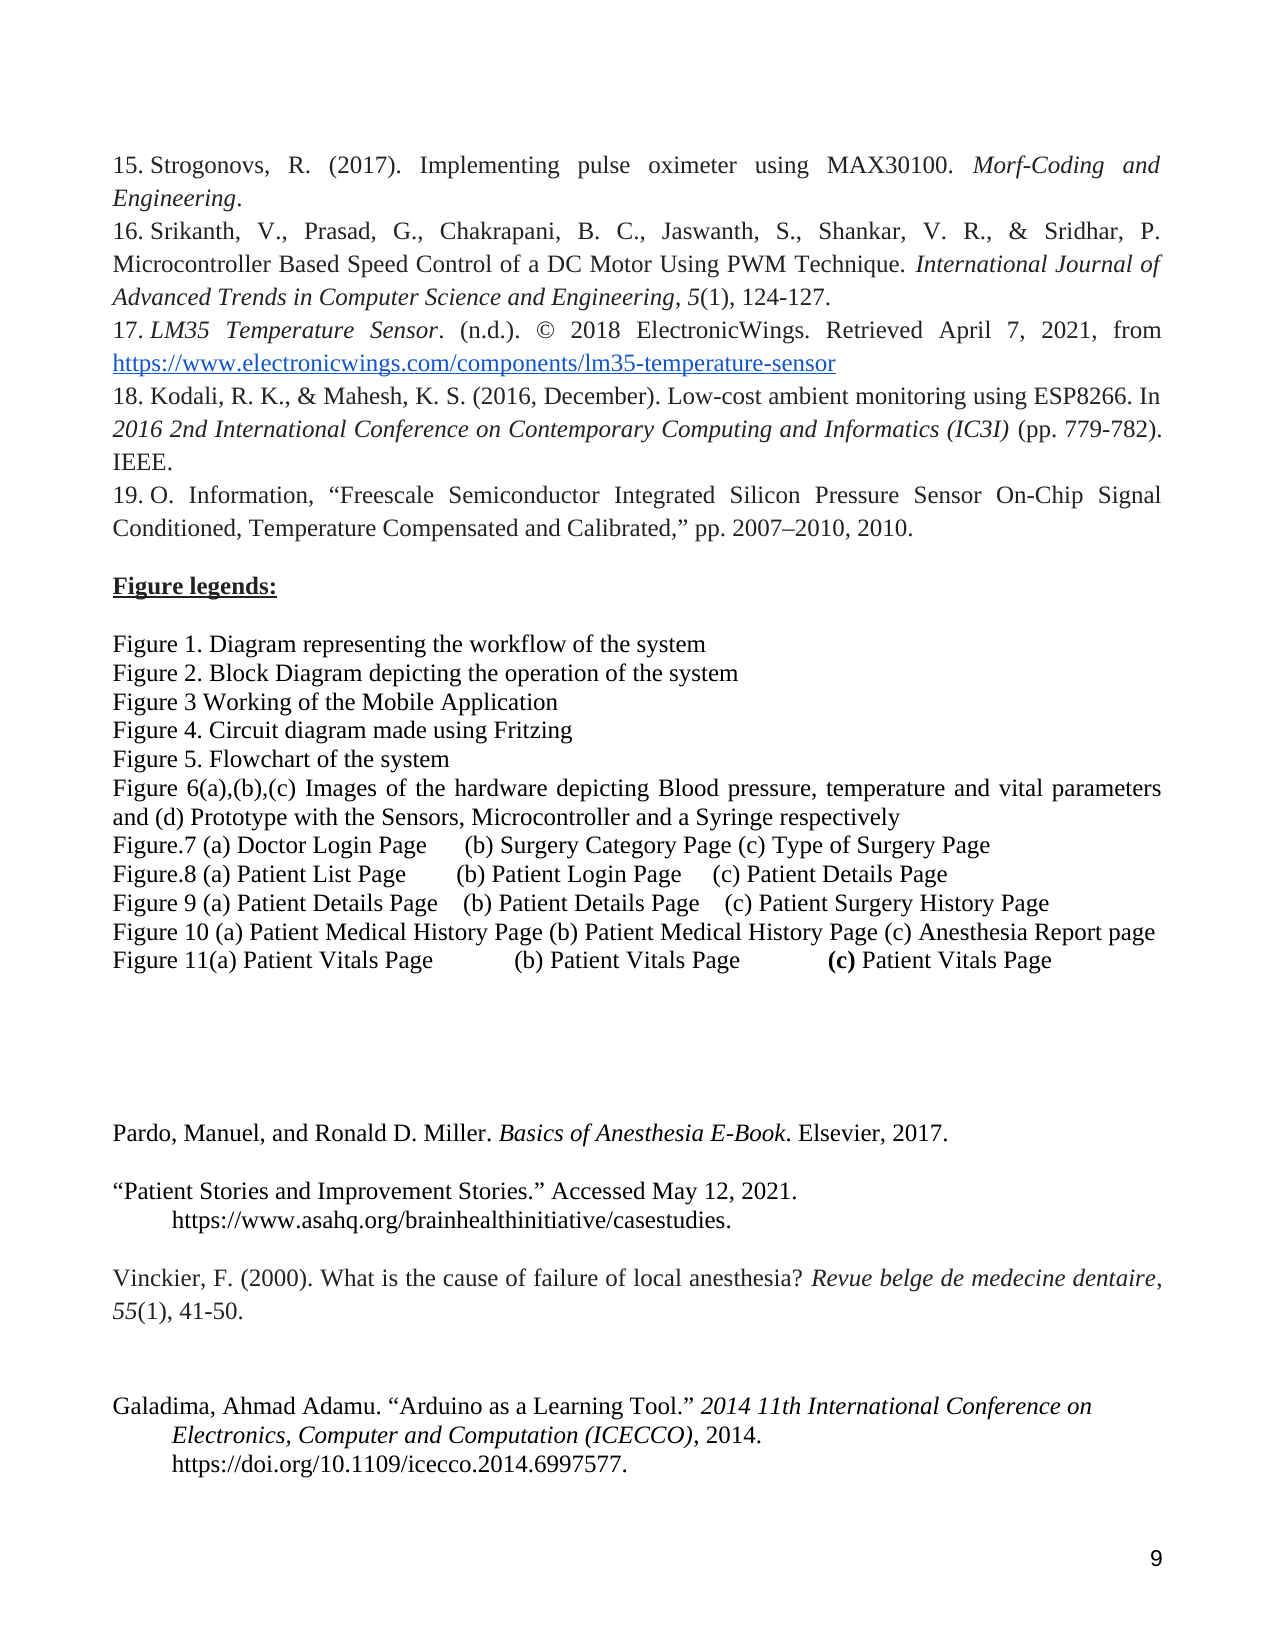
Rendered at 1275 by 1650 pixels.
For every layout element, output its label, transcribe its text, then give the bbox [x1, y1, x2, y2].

list Srikanth, V., Prasad, G., Chakrapani, B. C., Jaswanth, S., Shankar, V. R., & Sridhar, P. Microcontroller Based Speed Control of a DC Motor Using PWM Technique. International Journal of Advanced Trends in Computer Science and Engineering, 5(1), 124-127. [112, 216, 1162, 311]
text Figure.7 (a) Doctor Login Page (b) Surgery Category Page (c) Type of Surgery Page [112, 831, 1162, 859]
text Figure 1. Diagram representing the workflow of the system [112, 629, 1162, 658]
text Figure legends: [112, 571, 1162, 600]
text Figure 5. Flowchart of the system [112, 744, 1162, 773]
text Figure 9 (a) Patient Details Page (b) Patient Details Page (c) Patient Surgery History Page [112, 888, 1162, 917]
text Figure 6(a),(b),(c) Images of the hardware depicting Blood pressure, temperature and vital parameters and (d) Prototype with the Sensors, Microcontroller and a Syringe respectively [112, 773, 1162, 831]
list LM35 Temperature Sensor. (n.d.). © 2018 ElectronicWings. Retrieved April 7, 2021, from https://www.electronicwings.com/components/lm35-temperature-sensor [112, 315, 1162, 377]
text Figure 10 (a) Patient Medical History Page (b) Patient Medical History Page (c) Anesthesia Report page [112, 917, 1162, 946]
list Kodali, R. K., & Mahesh, K. S. (2016, December). Low-cost ambient monitoring using ESP8266. In 2016 2nd International Conference on Contemporary Computing and Informatics (IC3I) (pp. 779-782). IEEE. [112, 381, 1162, 476]
text Pardo, Manuel, and Ronald D. Miller. Basics of Anesthesia E-Book. Elsevier, 2017. [112, 1118, 1162, 1147]
list O. Information, “Freescale Semiconductor Integrated Silicon Pressure Sensor On-Chip Signal Conditioned, Temperature Compensated and Calibrated,” pp. 2007–2010, 2010. [112, 480, 1162, 542]
text Vinckier, F. (2000). What is the cause of failure of local anesthesia? Revue belge de medecine dentaire, 55(1), 41-50. [112, 1263, 1162, 1325]
list Strogonovs, R. (2017). Implementing pulse oximeter using MAX30100. Morf-Coding and Engineering. [112, 150, 1162, 212]
text “Patient Stories and Improvement Stories.” Accessed May 12, 2021. https://www.asahq.org/brainhealthinitiative/casestudies. [112, 1176, 1162, 1234]
text Figure.8 (a) Patient List Page (b) Patient Login Page (c) Patient Details Page [112, 859, 1162, 888]
text Figure 3 Working of the Mobile Application [112, 687, 1162, 716]
text Figure 2. Block Diagram depicting the operation of the system [112, 658, 1162, 687]
text Figure 4. Circuit diagram made using Fritzing [112, 716, 1162, 744]
text Figure 11(a) Patient Vitals Page (b) Patient Vitals Page (c) Patient Vitals Page [112, 946, 1162, 974]
text Galadima, Ahmad Adamu. “Arduino as a Learning Tool.” 2014 11th International Conference on Electronics, Computer and Computation (ICECCO), 2014. https://doi.org/10.1109/icecco.2014.6997577. [112, 1391, 1162, 1477]
